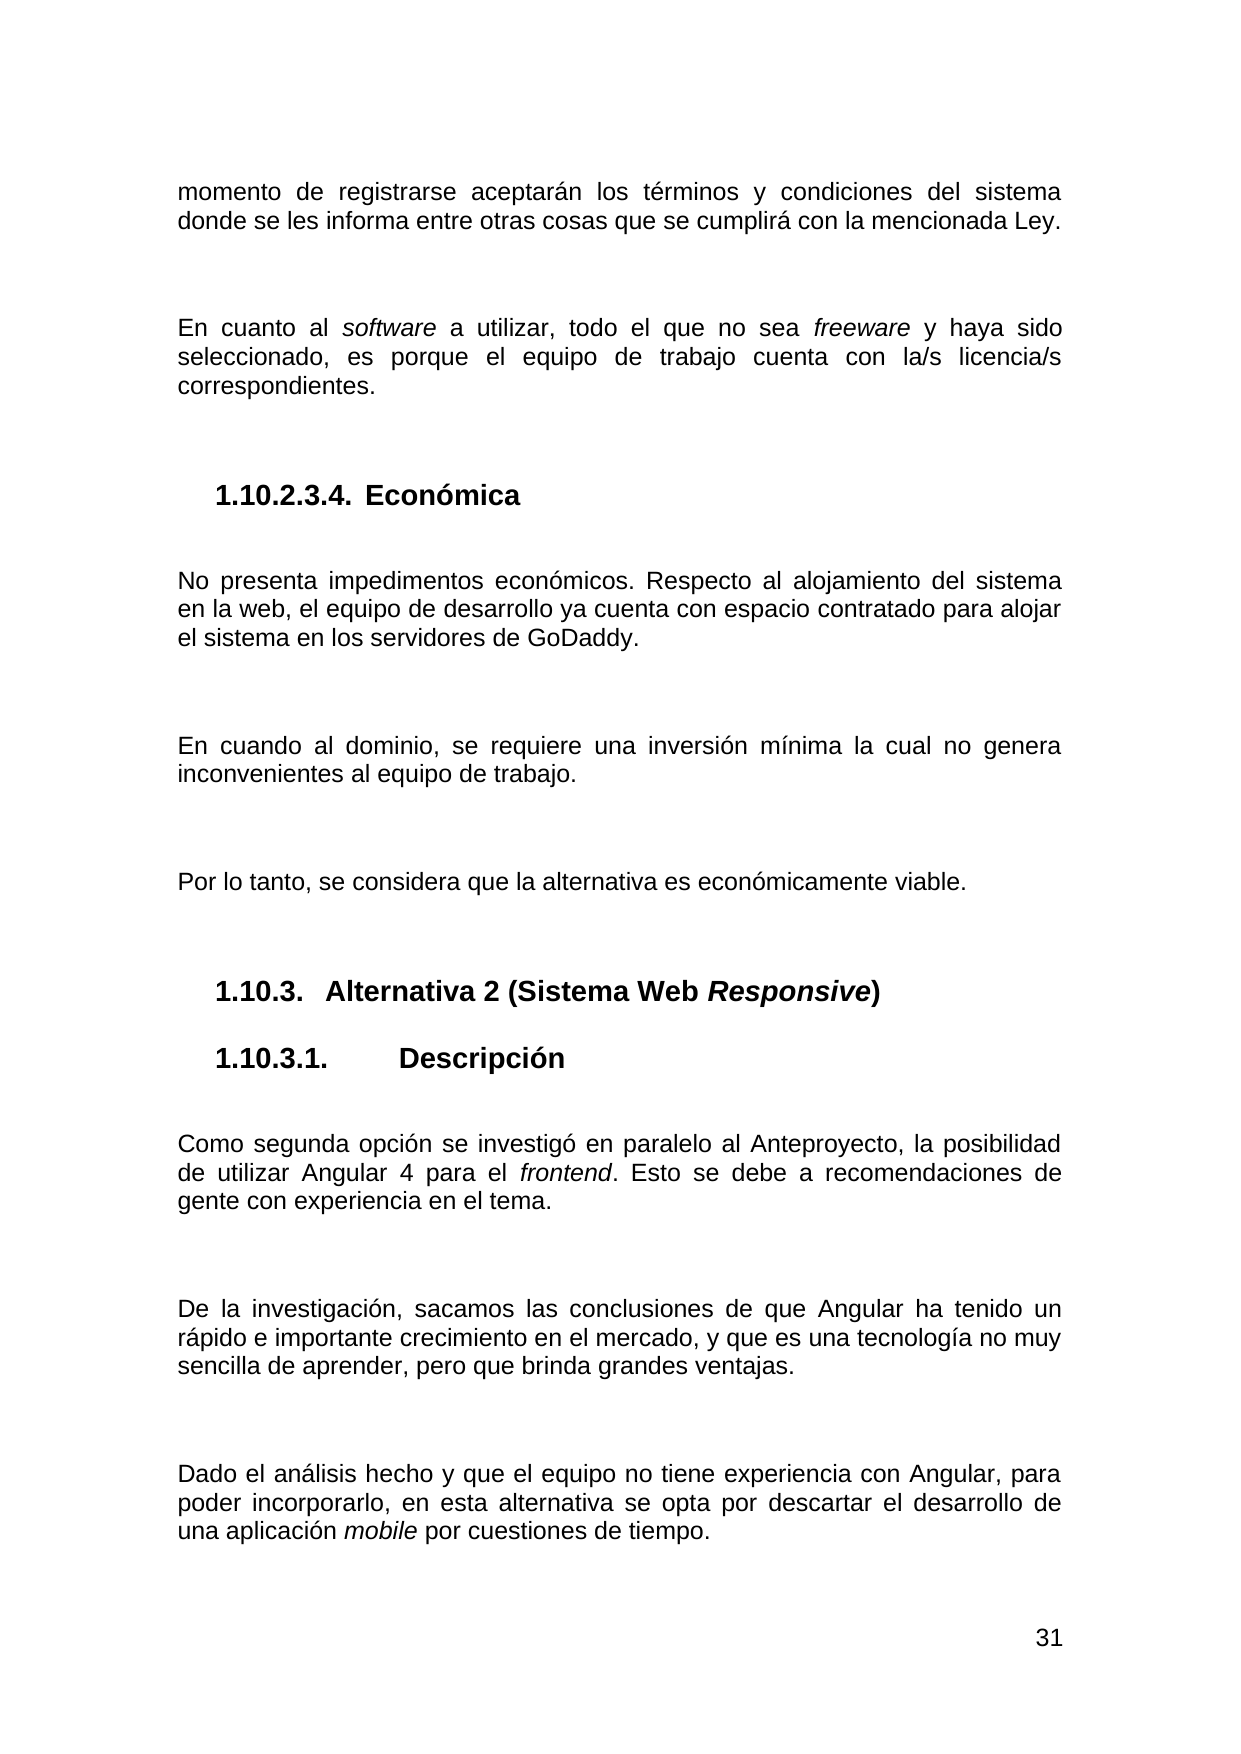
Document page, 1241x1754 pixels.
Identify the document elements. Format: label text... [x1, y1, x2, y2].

text En cuanto al software a utilizar, todo el que no sea freeware y haya sido seleccionado, es porque el equipo de trabajo cuenta con la/s licencia/s correspondientes. [177, 313, 1063, 400]
list Descripción [215, 1042, 1063, 1075]
text Como segunda opción se investigó en paralelo al Anteproyecto, la posibilidad de utilizar Angular 4 para el frontend. Esto se debe a recomendaciones de gente con experiencia en el tema. [177, 1129, 1063, 1215]
text Por lo tanto, se considera que la alternativa es económicamente viable. [177, 867, 1063, 896]
text De la investigación, sacamos las conclusiones de que Angular ha tenido un rápido e importante crecimiento en el mercado, y que es una tecnología no muy sencilla de aprender, pero que brinda grandes ventajas. [177, 1294, 1063, 1380]
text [177, 177, 1063, 235]
text En cuando al dominio, se requiere una inversión mínima la cual no genera inconvenientes al equipo de trabajo. [177, 731, 1063, 788]
text No presenta impedimentos económicos. Respecto al alojamiento del sistema en la web, el equipo de desarrollo ya cuenta con espacio contratado para alojar el sistema en los servidores de GoDaddy. [177, 566, 1063, 652]
list Alternativa 2 (Sistema Web Responsive) [215, 974, 1063, 1008]
list Económica [215, 478, 1063, 512]
text Dado el análisis hecho y que el equipo no tiene experiencia con Angular, para poder incorporarlo, en esta alternativa se opta por descartar el desarrollo de una aplicación mobile por cuestiones de tiempo. [177, 1459, 1063, 1545]
